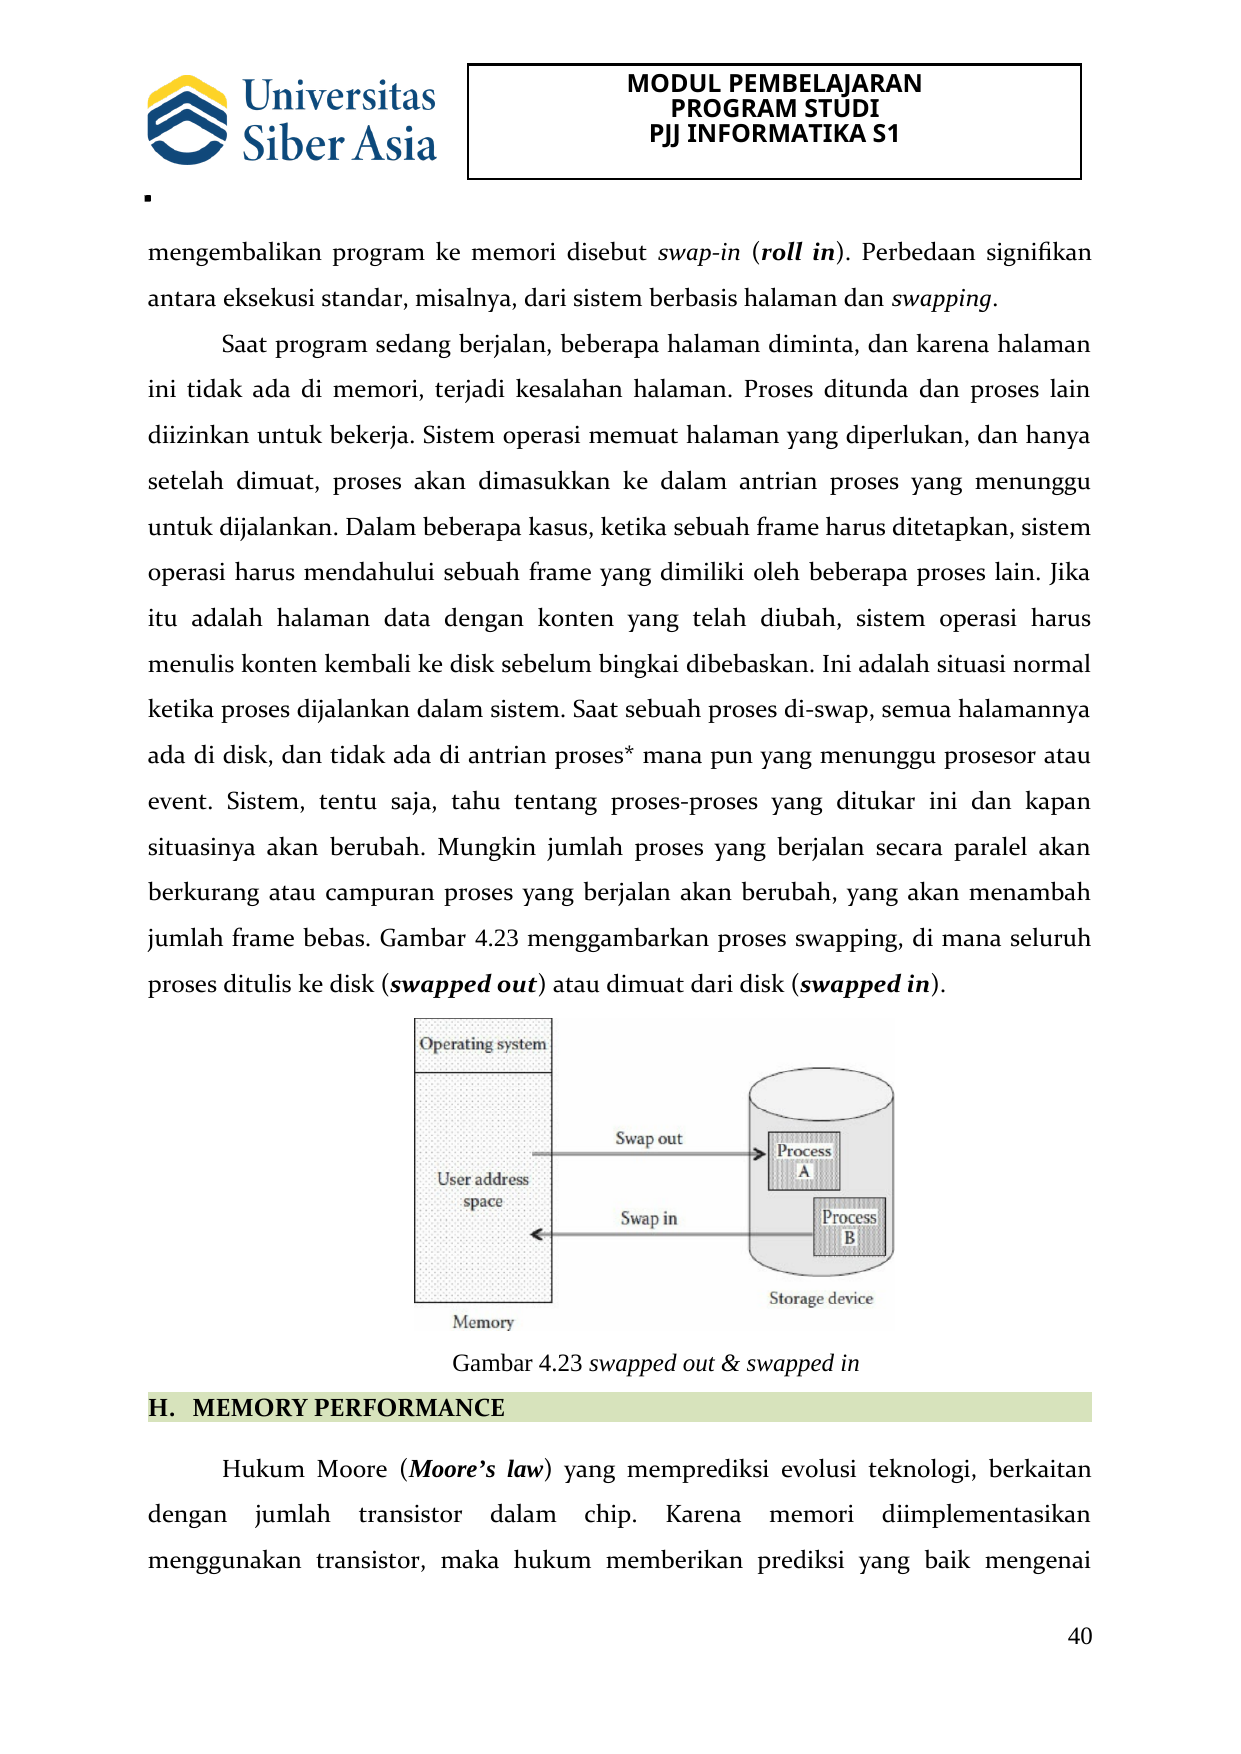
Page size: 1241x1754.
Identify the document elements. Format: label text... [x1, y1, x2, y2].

picture [147, 75, 437, 165]
text Saat program sedang berjalan, beberapa halaman diminta, dan karena halaman ini tidak ada di memori, terjadi kesalahan halaman. Proses ditunda dan proses lain diizinkan untuk bekerja. Sistem operasi memuat halaman yang diperlukan, dan hanya setelah dimuat, proses akan dimasukkan ke dalam antrian proses yang menunggu untuk dijalankan. Dalam beberapa kasus, ketika sebuah frame harus ditetapkan, sistem operasi harus mendahului sebuah frame yang dimiliki oleh beberapa proses lain. Jika itu adalah halaman data dengan konten yang telah diubah, sistem operasi harus menulis konten kembali ke disk sebelum bingkai dibebaskan. Ini adalah situasi normal ketika proses dijalankan dalam sistem. Saat sebuah proses di-swap, semua halamannya ada di disk, dan tidak ada di antrian proses* mana pun yang menunggu prosesor atau event. Sistem, tentu saja, tahu tentang proses-proses yang ditukar ini dan kapan situasinya akan berubah. Mungkin jumlah proses yang berjalan secara paralel akan berkurang atau campuran proses yang berjalan akan berubah, yang akan menambah jumlah frame bebas. Gambar 4.23 menggambarkan proses swapping, di mana seluruh proses ditulis ke disk (swapped out) atau dimuat dari disk (swapped in). [148, 328, 1092, 998]
text H. MEMORY PERFORMANCE [148, 1392, 1092, 1422]
text Gambar 4.23 swapped out & swapped in [148, 1348, 1092, 1377]
picture [408, 1013, 907, 1335]
